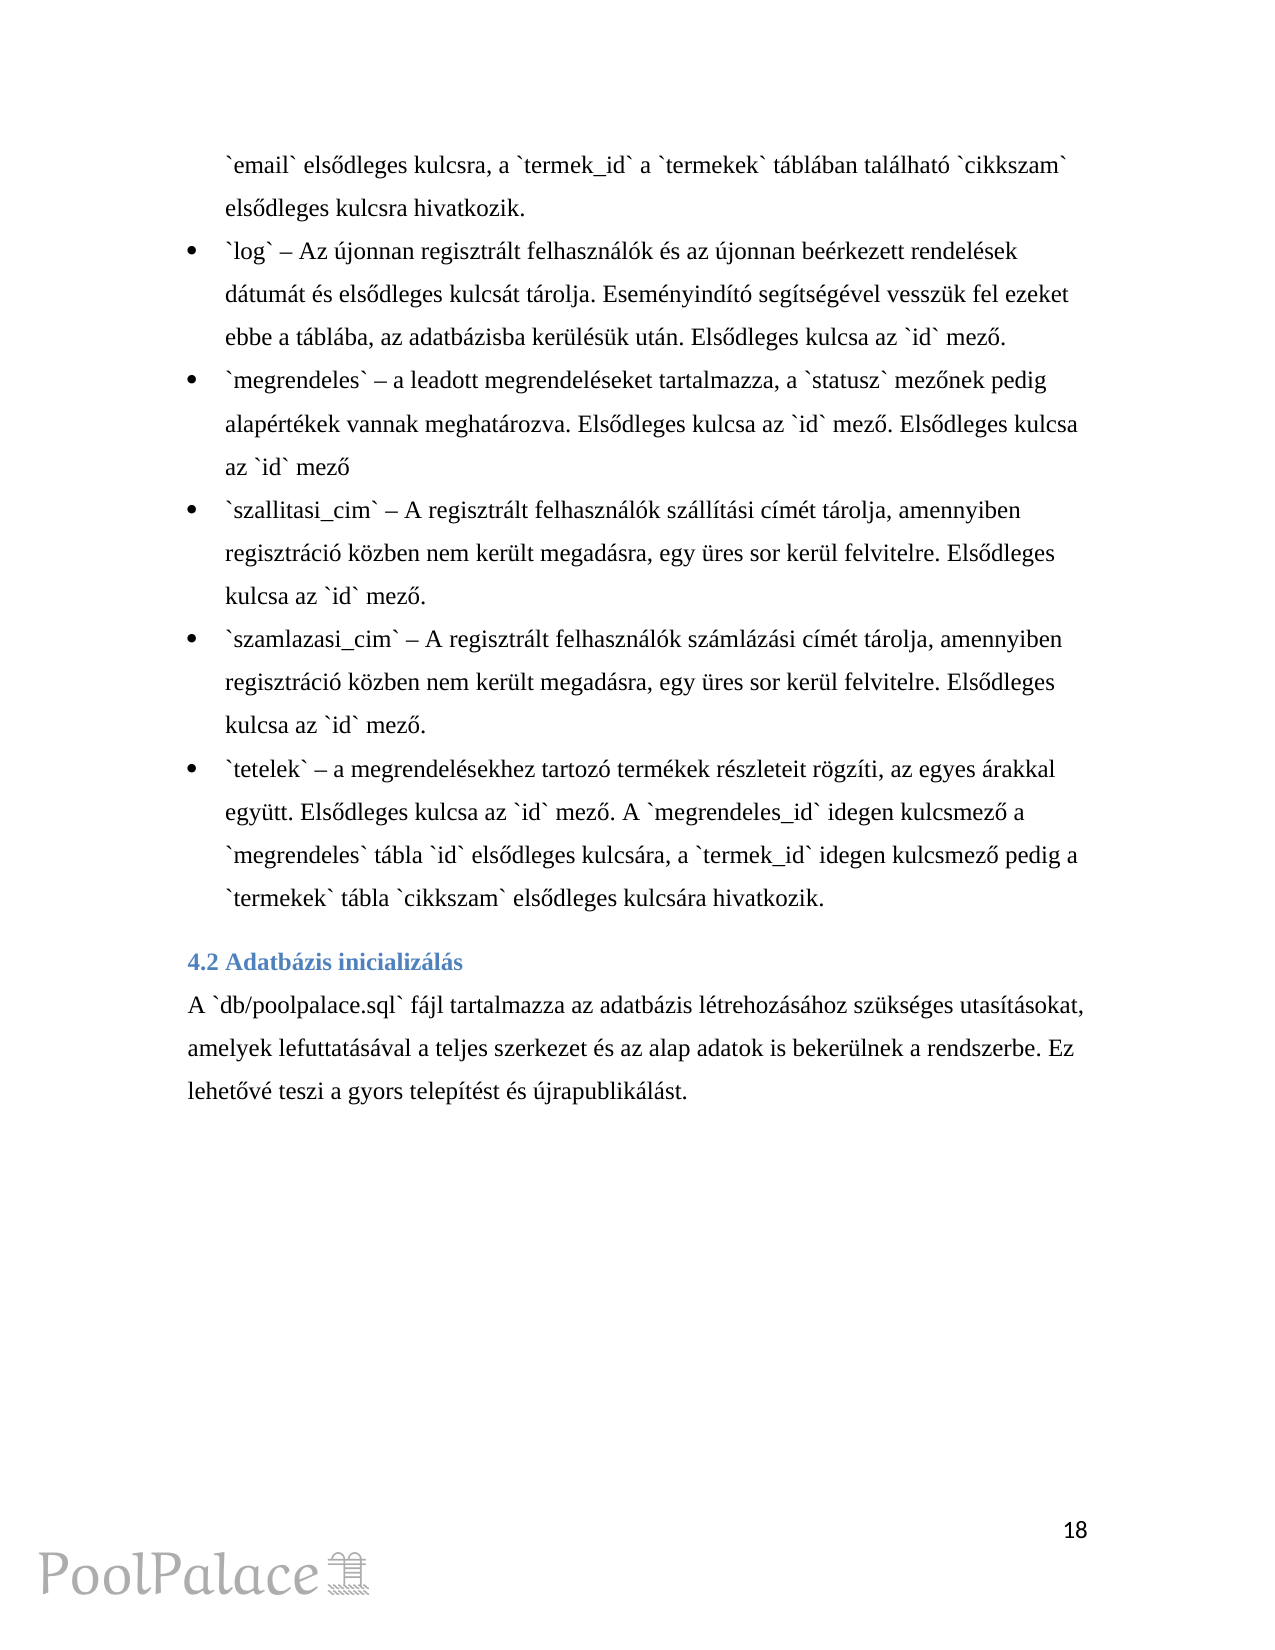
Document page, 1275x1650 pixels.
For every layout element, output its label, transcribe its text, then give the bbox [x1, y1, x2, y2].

list `szamlazasi_cim` – A regisztrált felhasználók számlázási címét tárolja, amennyiben regisztráció közben nem került megadásra, egy üres sor kerül felvitelre. Elsődleges kulcsa az `id` mező. [187, 624, 1087, 739]
picture [38, 1552, 370, 1595]
list `megrendeles` – a leadott megrendeléseket tartalmazza, a `statusz` mezőnek pedig alapértékek vannak meghatározva. Elsődleges kulcsa az `id` mező. Elsődleges kulcsa az `id` mező [187, 366, 1087, 481]
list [187, 150, 1087, 222]
list `tetelek` – a megrendelésekhez tartozó termékek részleteit rögzíti, az egyes árakkal együtt. Elsődleges kulcsa az `id` mező. A `megrendeles_id` idegen kulcsmező a `megrendeles` tábla `id` elsődleges kulcsára, a `termek_id` idegen kulcsmező pedig a `termekek` tábla `cikkszam` elsődleges kulcsára hivatkozik. [187, 754, 1087, 912]
list `log` – Az újonnan regisztrált felhasználók és az újonnan beérkezett rendelések dátumát és elsődleges kulcsát tárolja. Eseményindító segítségével vesszük fel ezeket ebbe a táblába, az adatbázisba kerülésük után. Elsődleges kulcsa az `id` mező. [187, 236, 1087, 351]
list `szallitasi_cim` – A regisztrált felhasználók szállítási címét tárolja, amennyiben regisztráció közben nem került megadásra, egy üres sor kerül felvitelre. Elsődleges kulcsa az `id` mező. [187, 495, 1087, 610]
subtitle 4.2 Adatbázis inicializálás [187, 947, 1087, 976]
text A `db/poolpalace.sql` fájl tartalmazza az adatbázis létrehozásához szükséges utasításokat, amelyek lefuttatásával a teljes szerkezet és az alap adatok is bekerülnek a rendszerbe. Ez lehetővé teszi a gyors telepítést és újrapublikálást. [187, 990, 1087, 1105]
